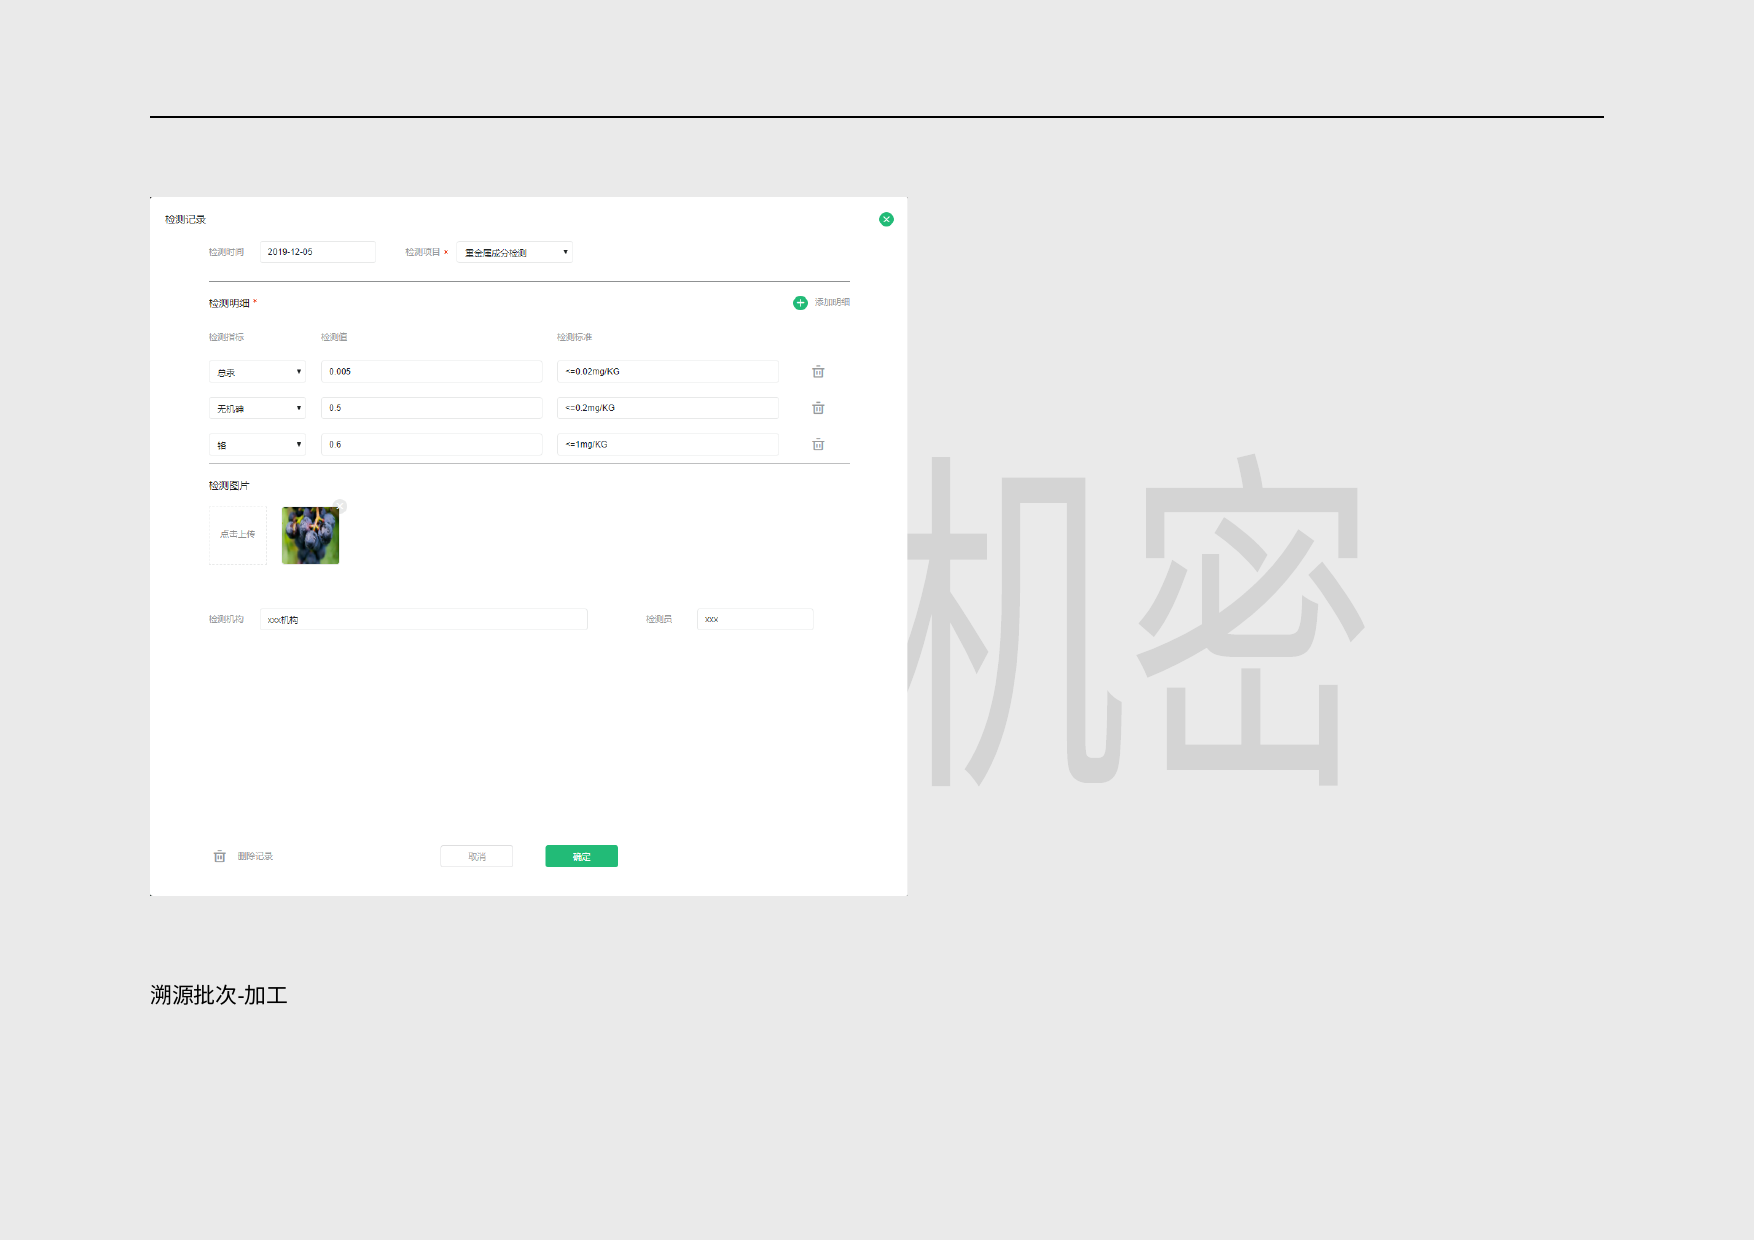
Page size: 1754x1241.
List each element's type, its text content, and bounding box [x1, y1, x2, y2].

text 溯源批次-加工 [150, 978, 1604, 1010]
picture [150, 197, 908, 896]
